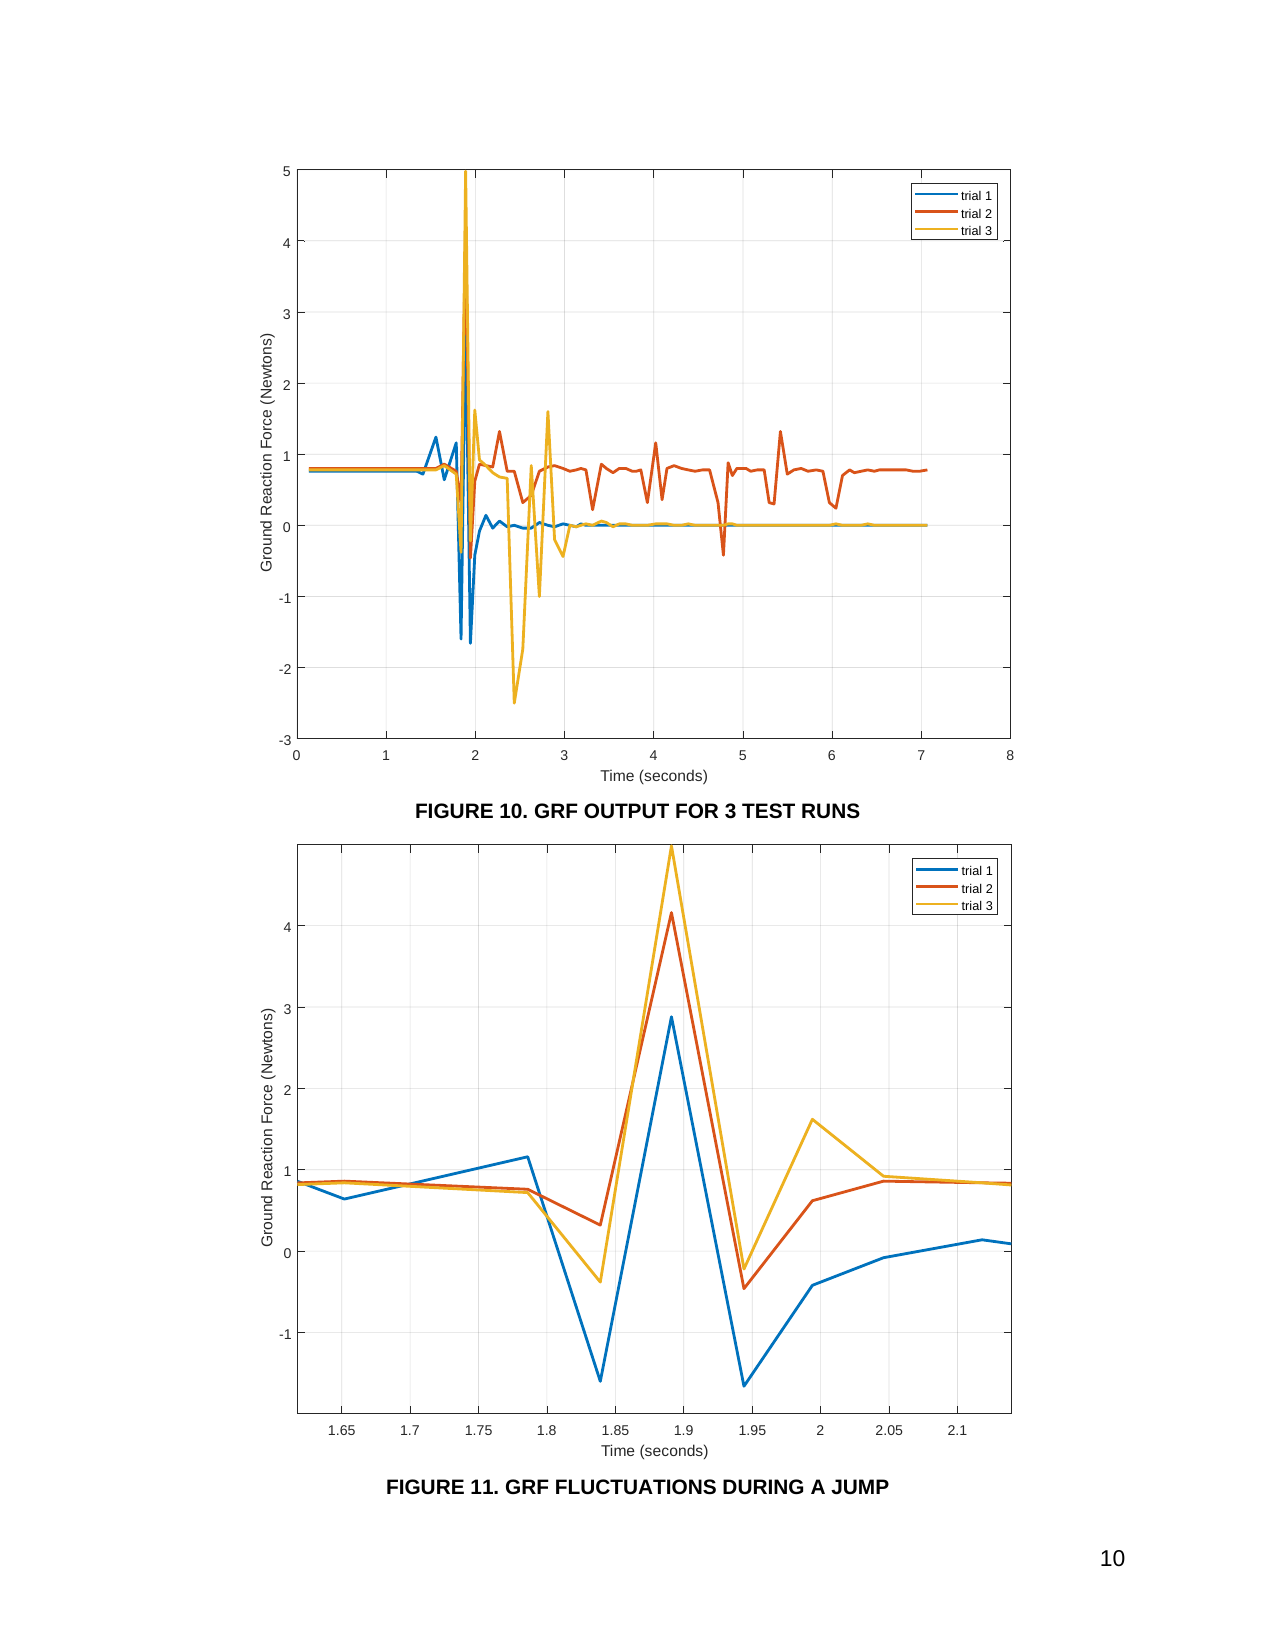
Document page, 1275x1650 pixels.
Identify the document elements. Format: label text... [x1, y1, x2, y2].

text FIGURE 11. GRF FLUCTUATIONS DURING A JUMP [150, 1475, 1125, 1499]
text FIGURE 10. GRF OUTPUT FOR 3 TEST RUNS [150, 799, 1125, 823]
